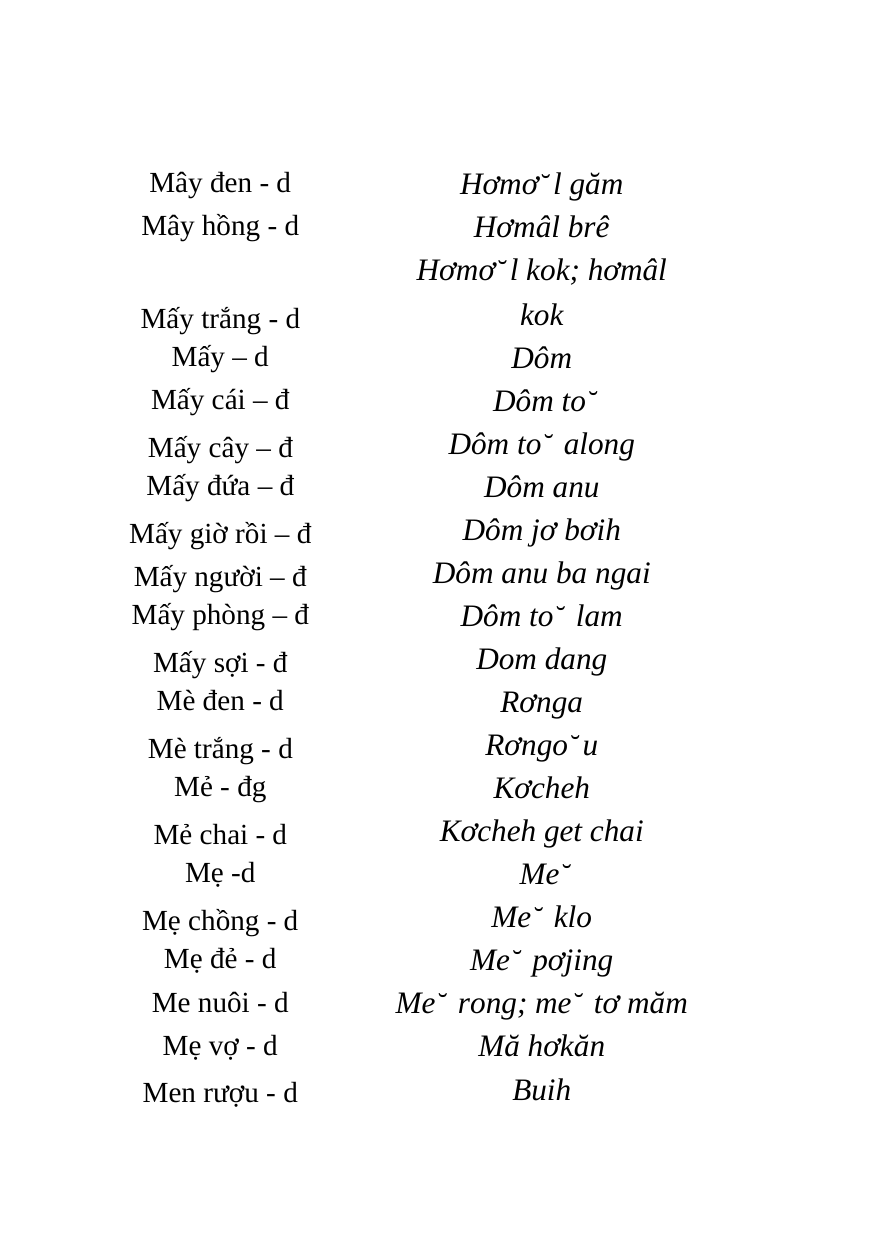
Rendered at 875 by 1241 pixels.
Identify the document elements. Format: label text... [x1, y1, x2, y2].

table_cell Dôm jơ bơih [336, 511, 704, 554]
table_cell Dôm [336, 339, 704, 382]
table_cell Kơcheh [336, 770, 704, 812]
table_cell Mấy đứa – đ [104, 468, 336, 511]
table_cell Me ̆ pơjing [336, 942, 704, 985]
table_cell Dôm to ̆ along [336, 425, 704, 468]
table_cell Buih [336, 1071, 704, 1114]
table_header Hơmơ ̆ l găm [336, 165, 704, 208]
table_cell Mây hồng - d [104, 208, 336, 251]
table_cell Dôm to ̆ [336, 382, 704, 425]
table_cell Mấy giờ rồi – đ [104, 511, 336, 554]
table_cell Kơcheh get chai [336, 813, 704, 856]
table_cell Mấy phòng – đ [104, 598, 336, 640]
table_cell Mấy cây – đ [104, 425, 336, 468]
table_cell Mẹ vợ - d [104, 1028, 336, 1071]
table_cell Mấy cái – đ [104, 382, 336, 425]
table_cell Dom dang [336, 640, 704, 683]
table_cell Hơmâl brê [336, 208, 704, 251]
table_cell Rơnga [336, 684, 704, 726]
table_cell Dôm to ̆ lam [336, 598, 704, 640]
table_cell Mẹ đẻ - d [104, 942, 336, 985]
table_cell Mấy – d [104, 339, 336, 382]
table_cell Rơngo ̆ u [336, 726, 704, 769]
table_cell Dôm anu ba ngai [336, 554, 704, 597]
table_cell Mẹ -d [104, 856, 336, 898]
table_cell Hơmơ ̆ l kok; hơmâl kok [336, 251, 704, 339]
table_cell Me ̆ [336, 856, 704, 898]
table_header Mây đen - d [104, 165, 336, 208]
table_cell Me ̆ klo [336, 899, 704, 942]
table_cell Me ̆ rong; me ̆ tơ măm [336, 985, 704, 1028]
table_cell Mấy người – đ [104, 554, 336, 597]
table_cell Dôm anu [336, 468, 704, 511]
table_cell Mè trắng - d [104, 726, 336, 769]
table_cell Mẻ - đg [104, 770, 336, 812]
table_cell Mấy trắng - d [104, 251, 336, 339]
table_cell Mấy sợi - đ [104, 640, 336, 683]
table_cell Mè đen - d [104, 684, 336, 726]
table_cell Mẹ chồng - d [104, 899, 336, 942]
table_cell Mă hơkăn [336, 1028, 704, 1071]
table_cell Men rượu - d [104, 1071, 336, 1114]
table_cell Me nuôi - d [104, 985, 336, 1028]
table_cell Mẻ chai - d [104, 813, 336, 856]
